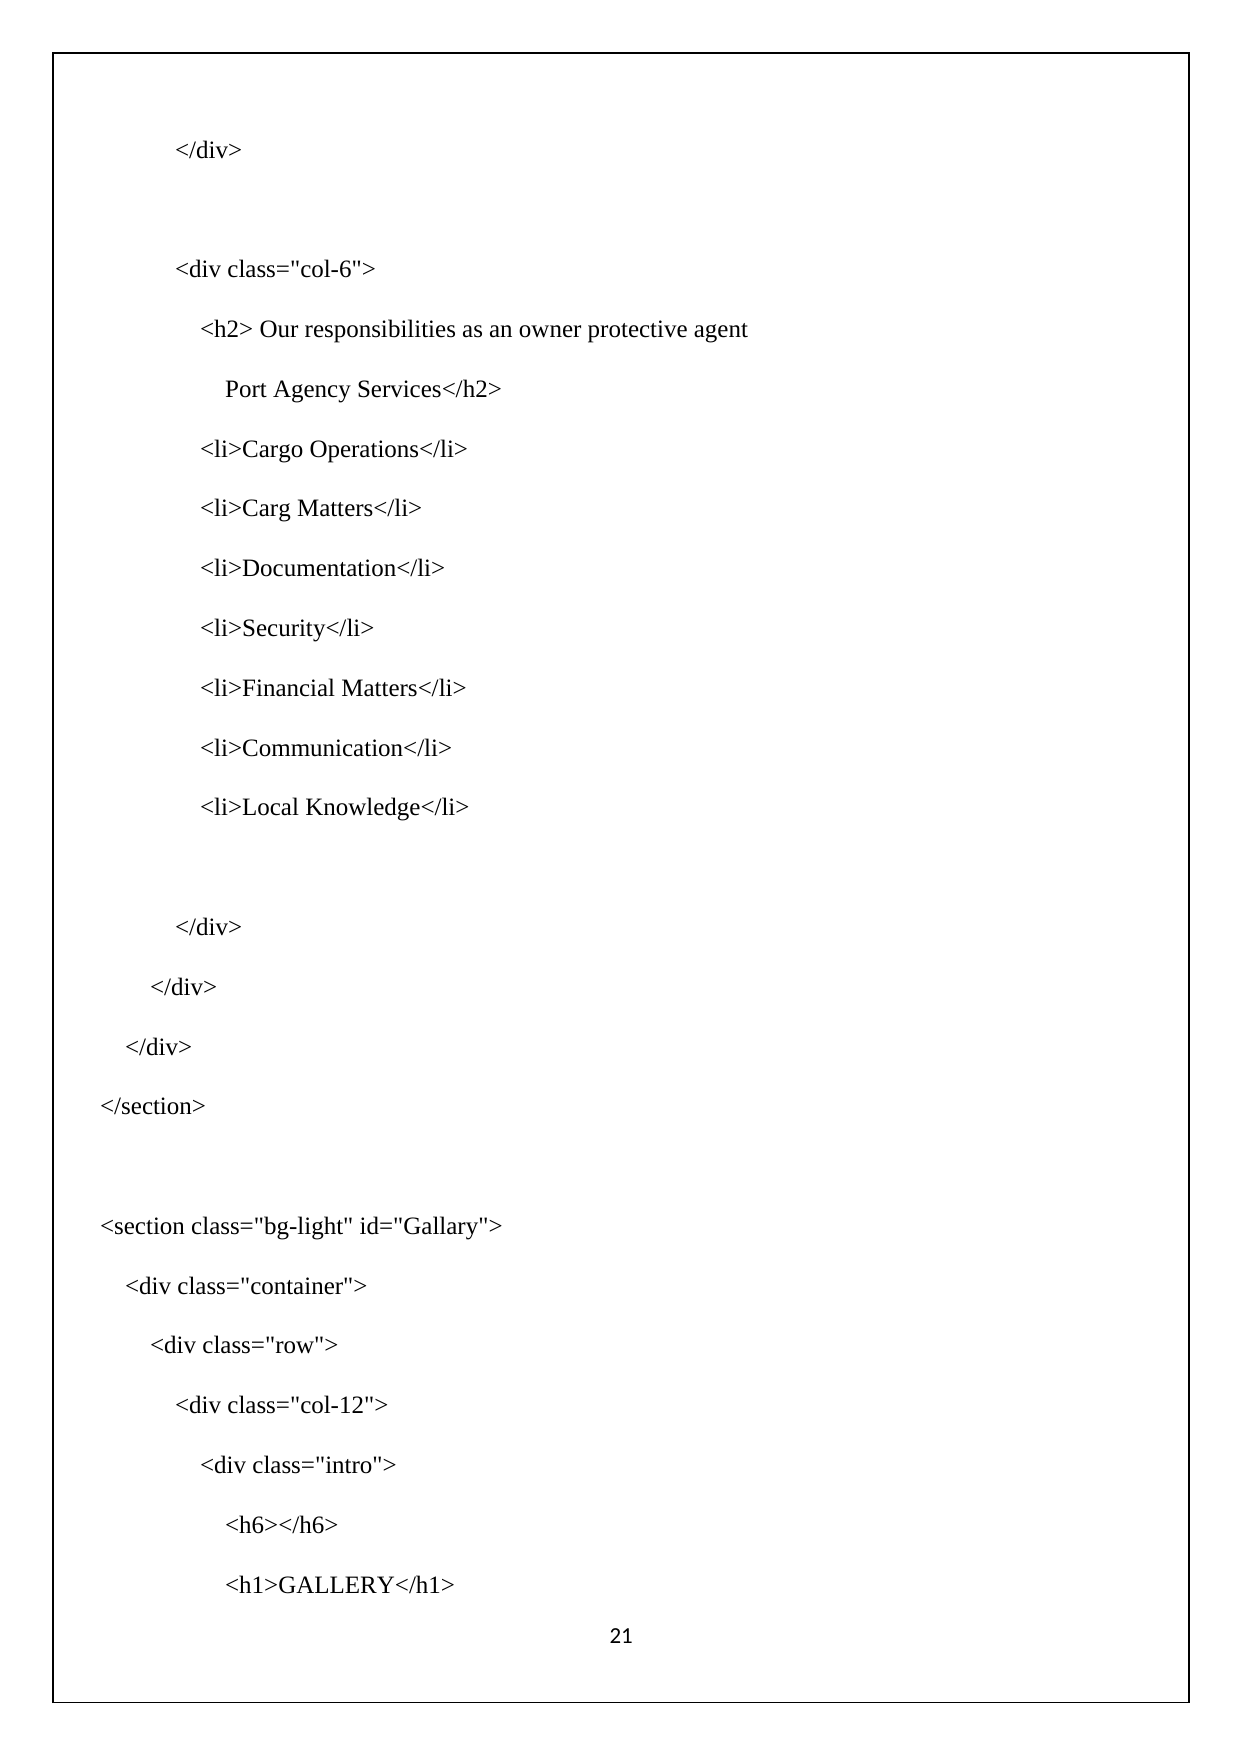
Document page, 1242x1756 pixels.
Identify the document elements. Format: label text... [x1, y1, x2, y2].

text <section class="bg-light" id="Gallary"> [75, 1211, 1167, 1240]
text <div class="intro"> [75, 1450, 1167, 1479]
text <div class="row"> [75, 1331, 1167, 1359]
text <li>Carg Matters</li> [75, 493, 1167, 522]
text </section> [75, 1091, 1167, 1120]
text <h1>GALLERY</h1> [75, 1570, 1167, 1598]
text <h6></h6> [75, 1510, 1167, 1539]
text <li>Cargo Operations</li> [75, 434, 1167, 462]
text <li>Documentation</li> [75, 553, 1167, 582]
text Port Agency Services</h2> [75, 374, 1167, 403]
text <li>Security</li> [75, 613, 1167, 642]
text </div> [75, 972, 1167, 1001]
text <div class="col-12"> [75, 1390, 1167, 1419]
text <div class="container"> [75, 1271, 1167, 1299]
text <li>Communication</li> [75, 733, 1167, 761]
text <h2> Our responsibilities as an owner protective agent [75, 314, 1167, 343]
text <li>Local Knowledge</li> [75, 792, 1167, 821]
text </div> [75, 135, 1167, 163]
text <li>Financial Matters</li> [75, 673, 1167, 702]
text </div> [75, 912, 1167, 941]
text <div class="col-6"> [75, 254, 1167, 283]
text </div> [75, 1032, 1167, 1060]
